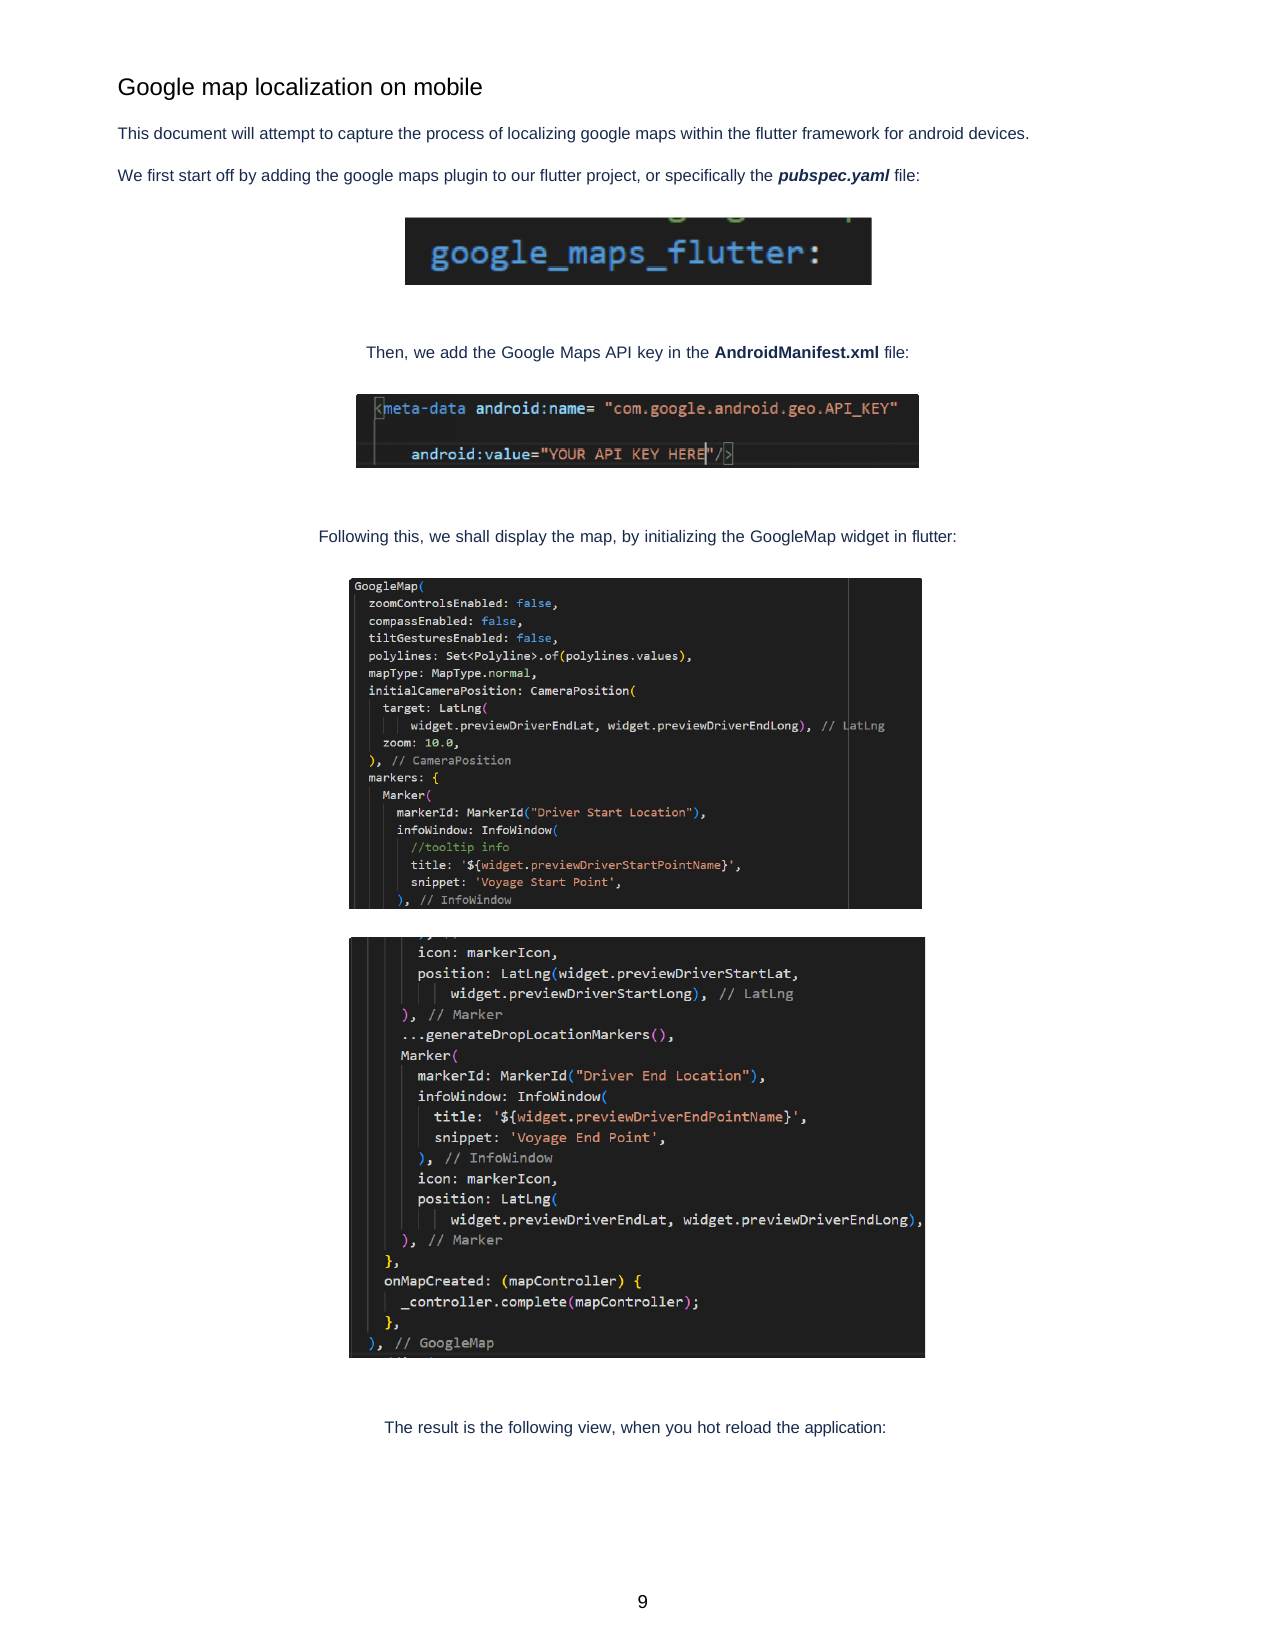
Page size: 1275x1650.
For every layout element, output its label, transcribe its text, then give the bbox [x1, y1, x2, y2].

picture [349, 577, 922, 909]
text This document will attempt to capture the process of localizing google maps within the flutter framework for android devices. We first start off by adding the google maps plugin to our flutter project, or specifically the pubspec.yaml file: [117, 123, 1053, 185]
picture [349, 936, 926, 1358]
picture [356, 393, 919, 468]
text Following this, we shall display the map, by initializing the GoogleMap widget in flutter: [100, 527, 1175, 546]
text The result is the following view, when you hot reload the application: [171, 1418, 1100, 1437]
subtitle Google map localization on mobile [117, 73, 1175, 101]
text Then, we add the Google Maps API key in the AndroidManifest.xml file: [100, 343, 1175, 362]
picture [405, 216, 872, 285]
